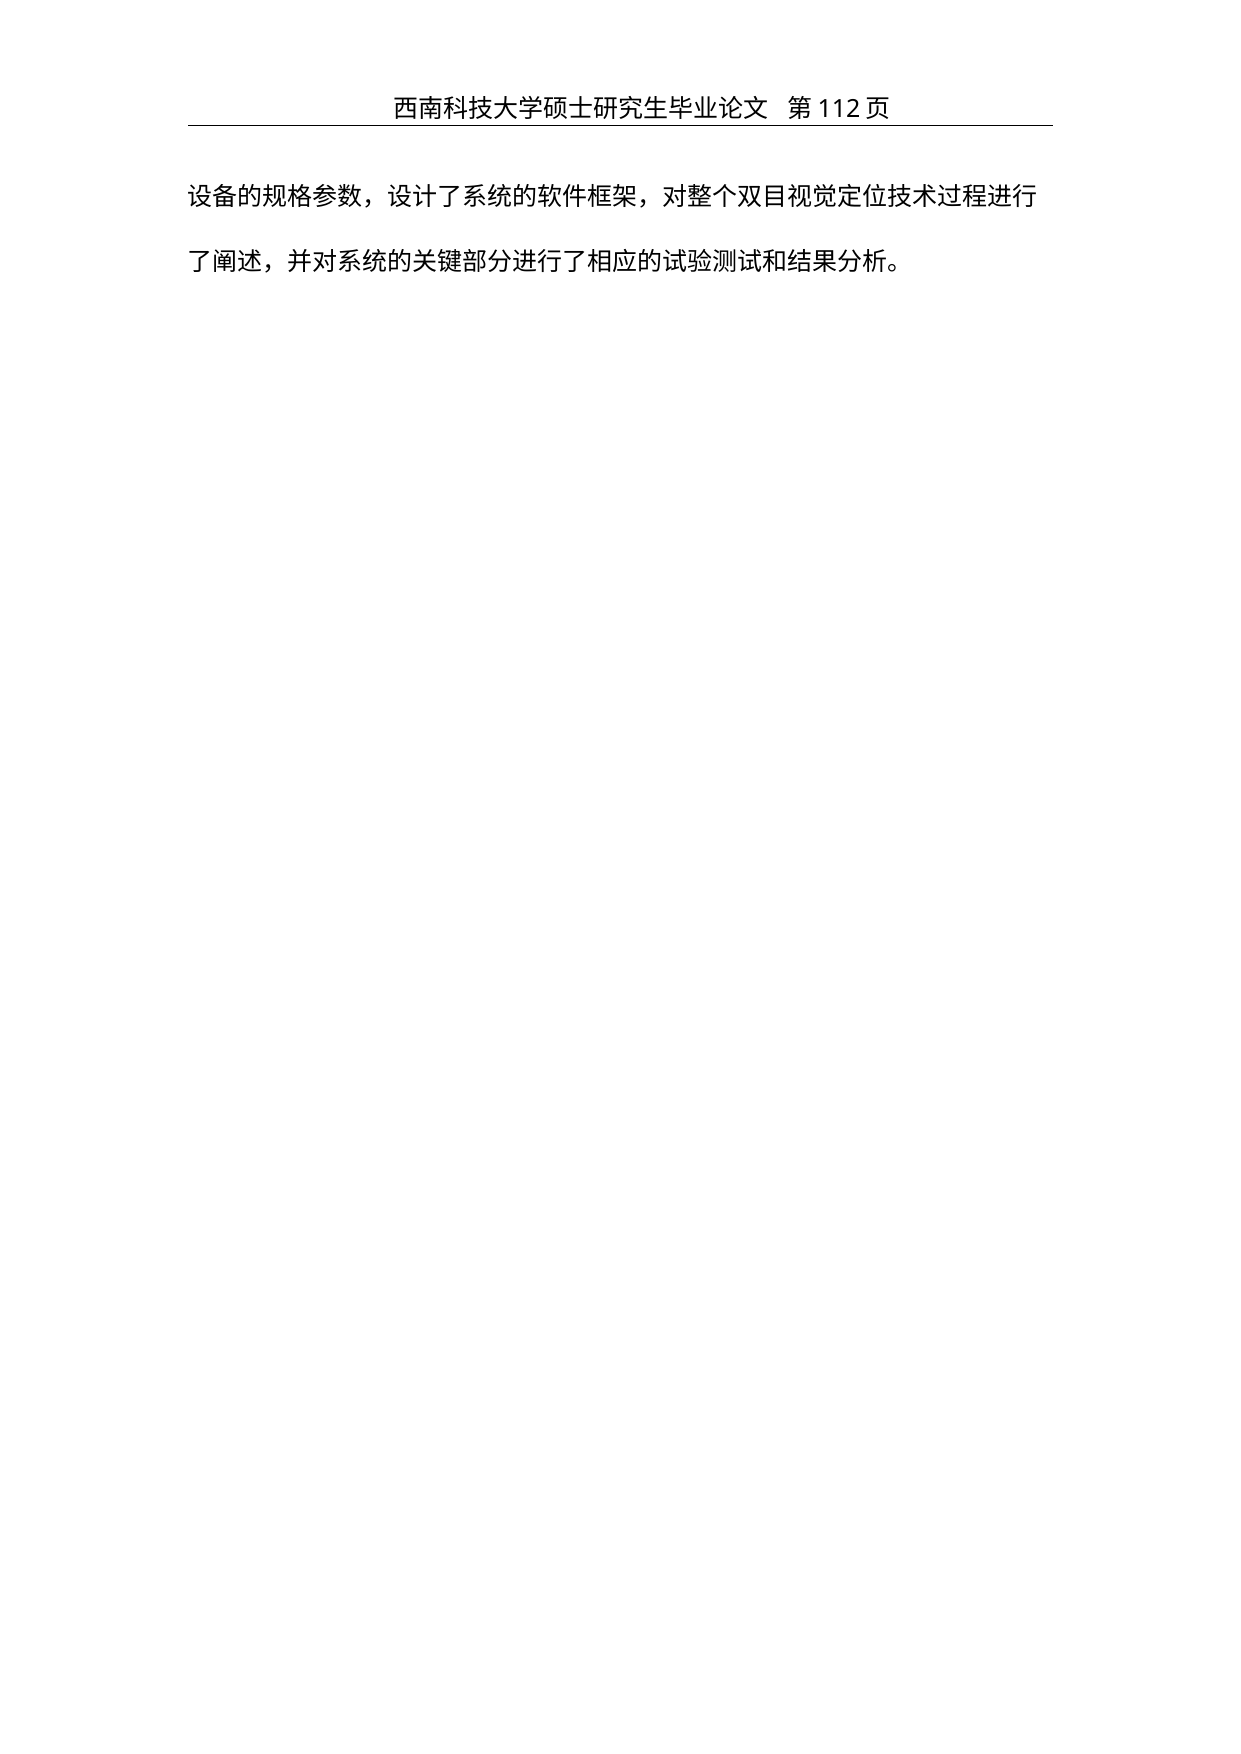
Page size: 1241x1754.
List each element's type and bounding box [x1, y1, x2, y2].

text [187, 162, 1053, 292]
